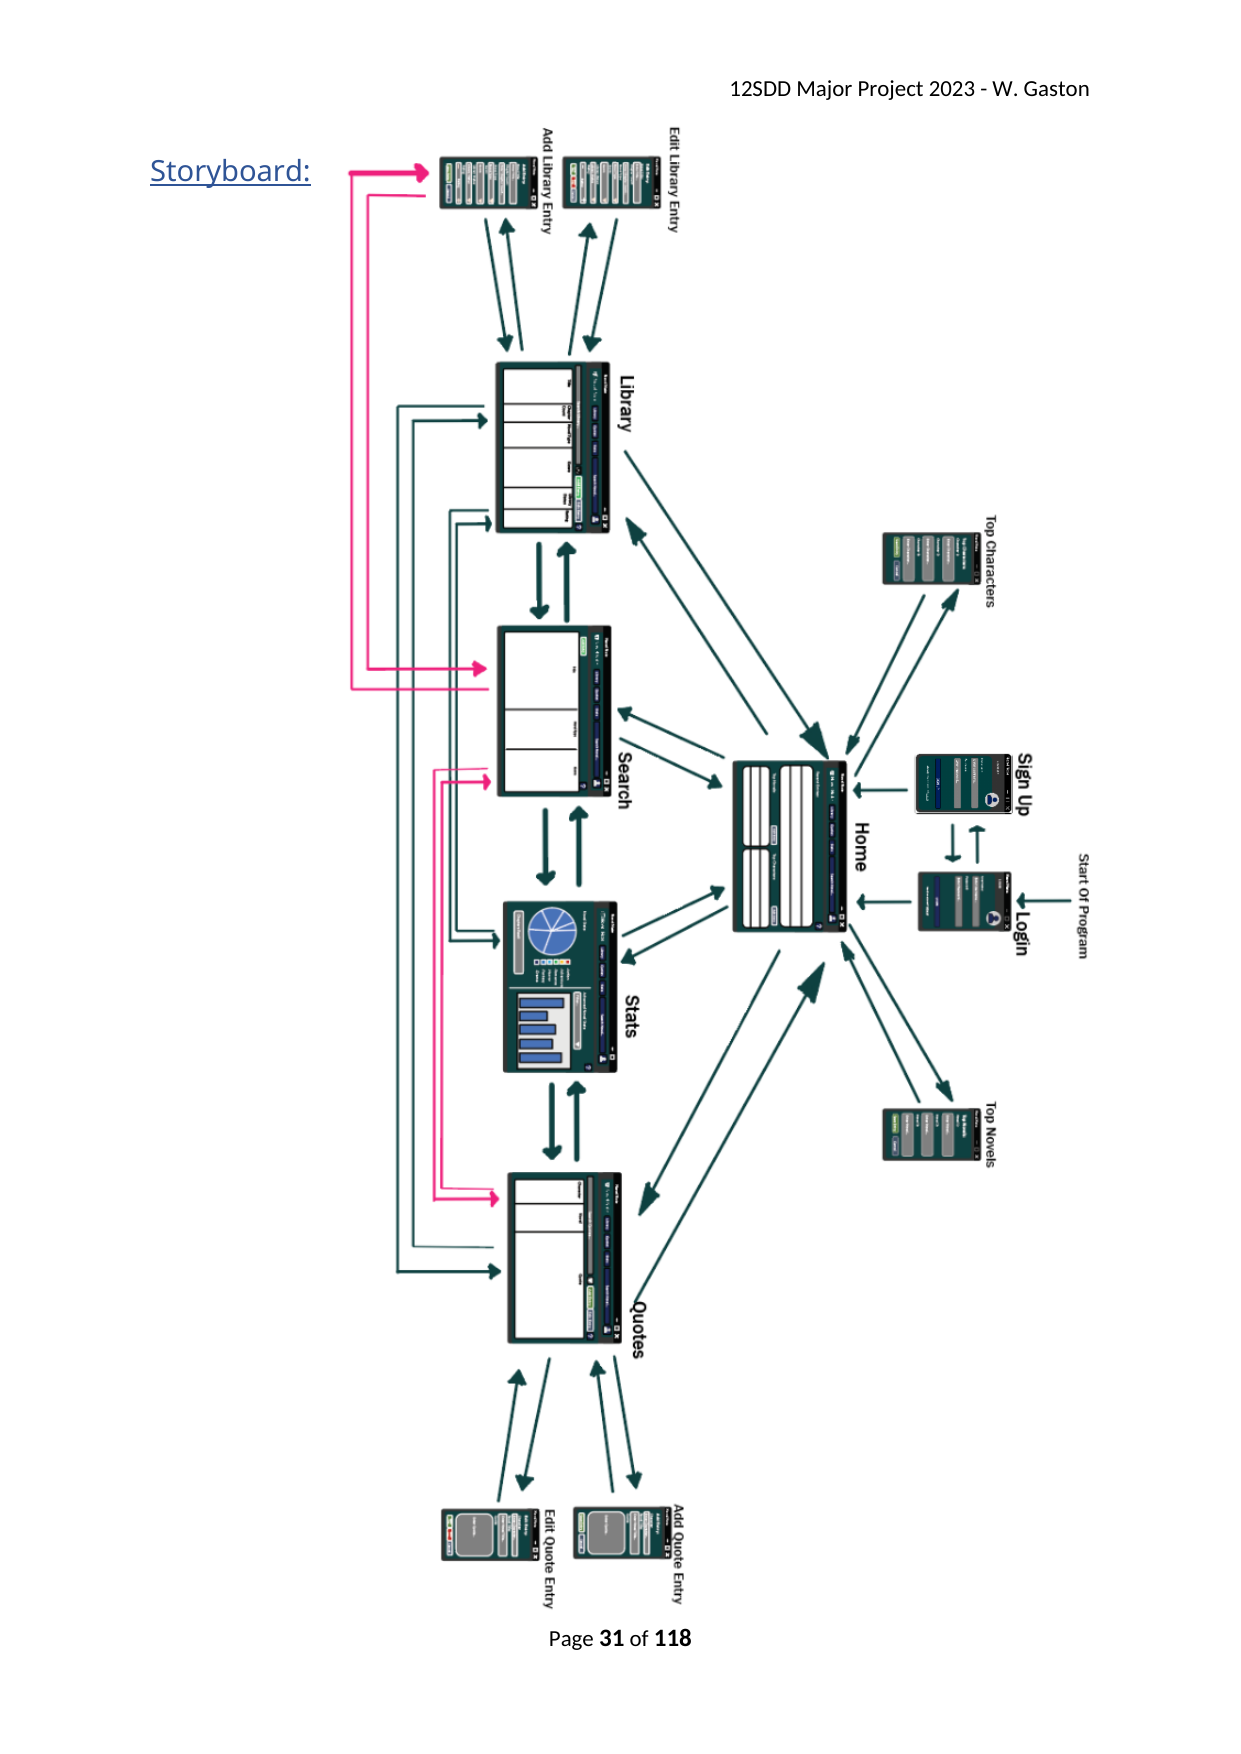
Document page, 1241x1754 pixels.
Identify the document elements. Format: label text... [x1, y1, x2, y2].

picture [319, 108, 1114, 1627]
subtitle Storyboard: [150, 150, 318, 190]
